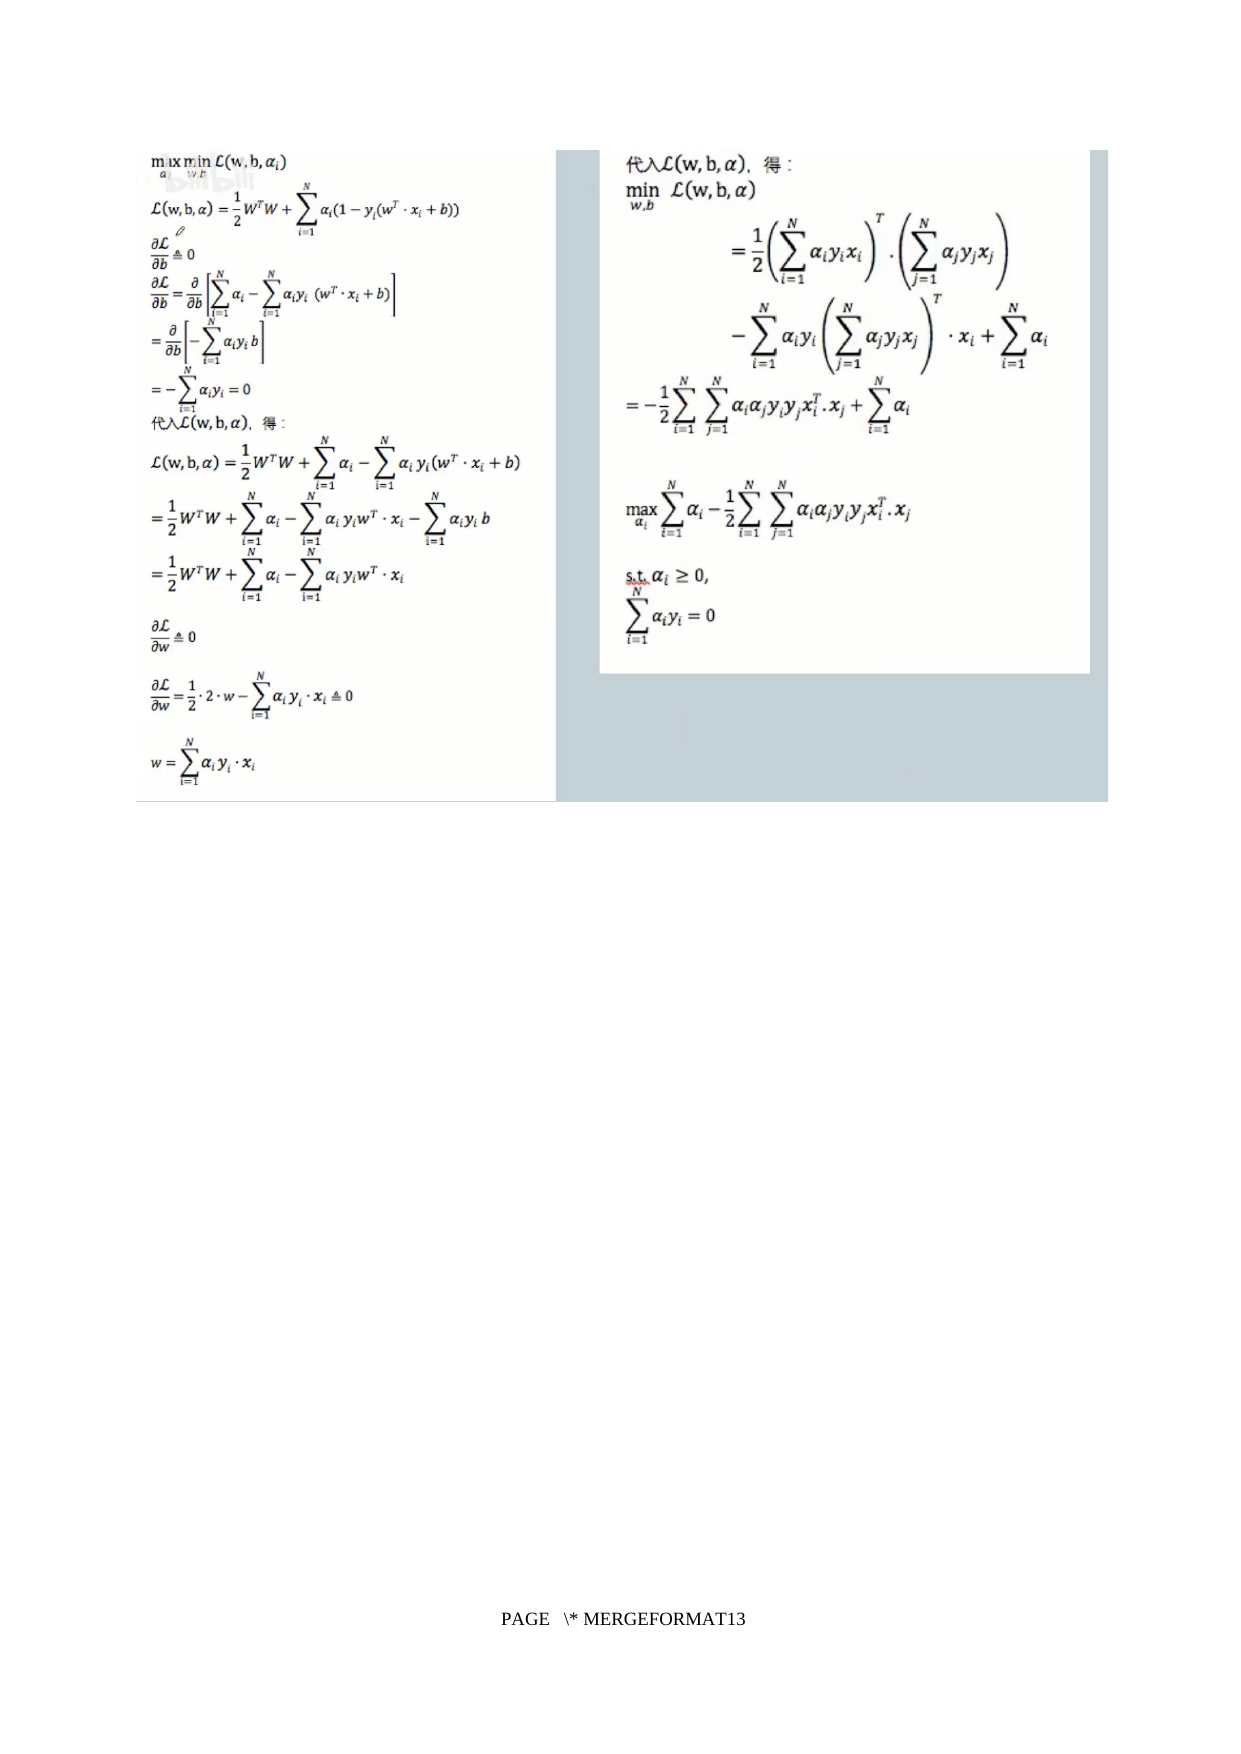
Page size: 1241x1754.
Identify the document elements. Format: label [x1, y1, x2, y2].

picture [135, 150, 1109, 802]
